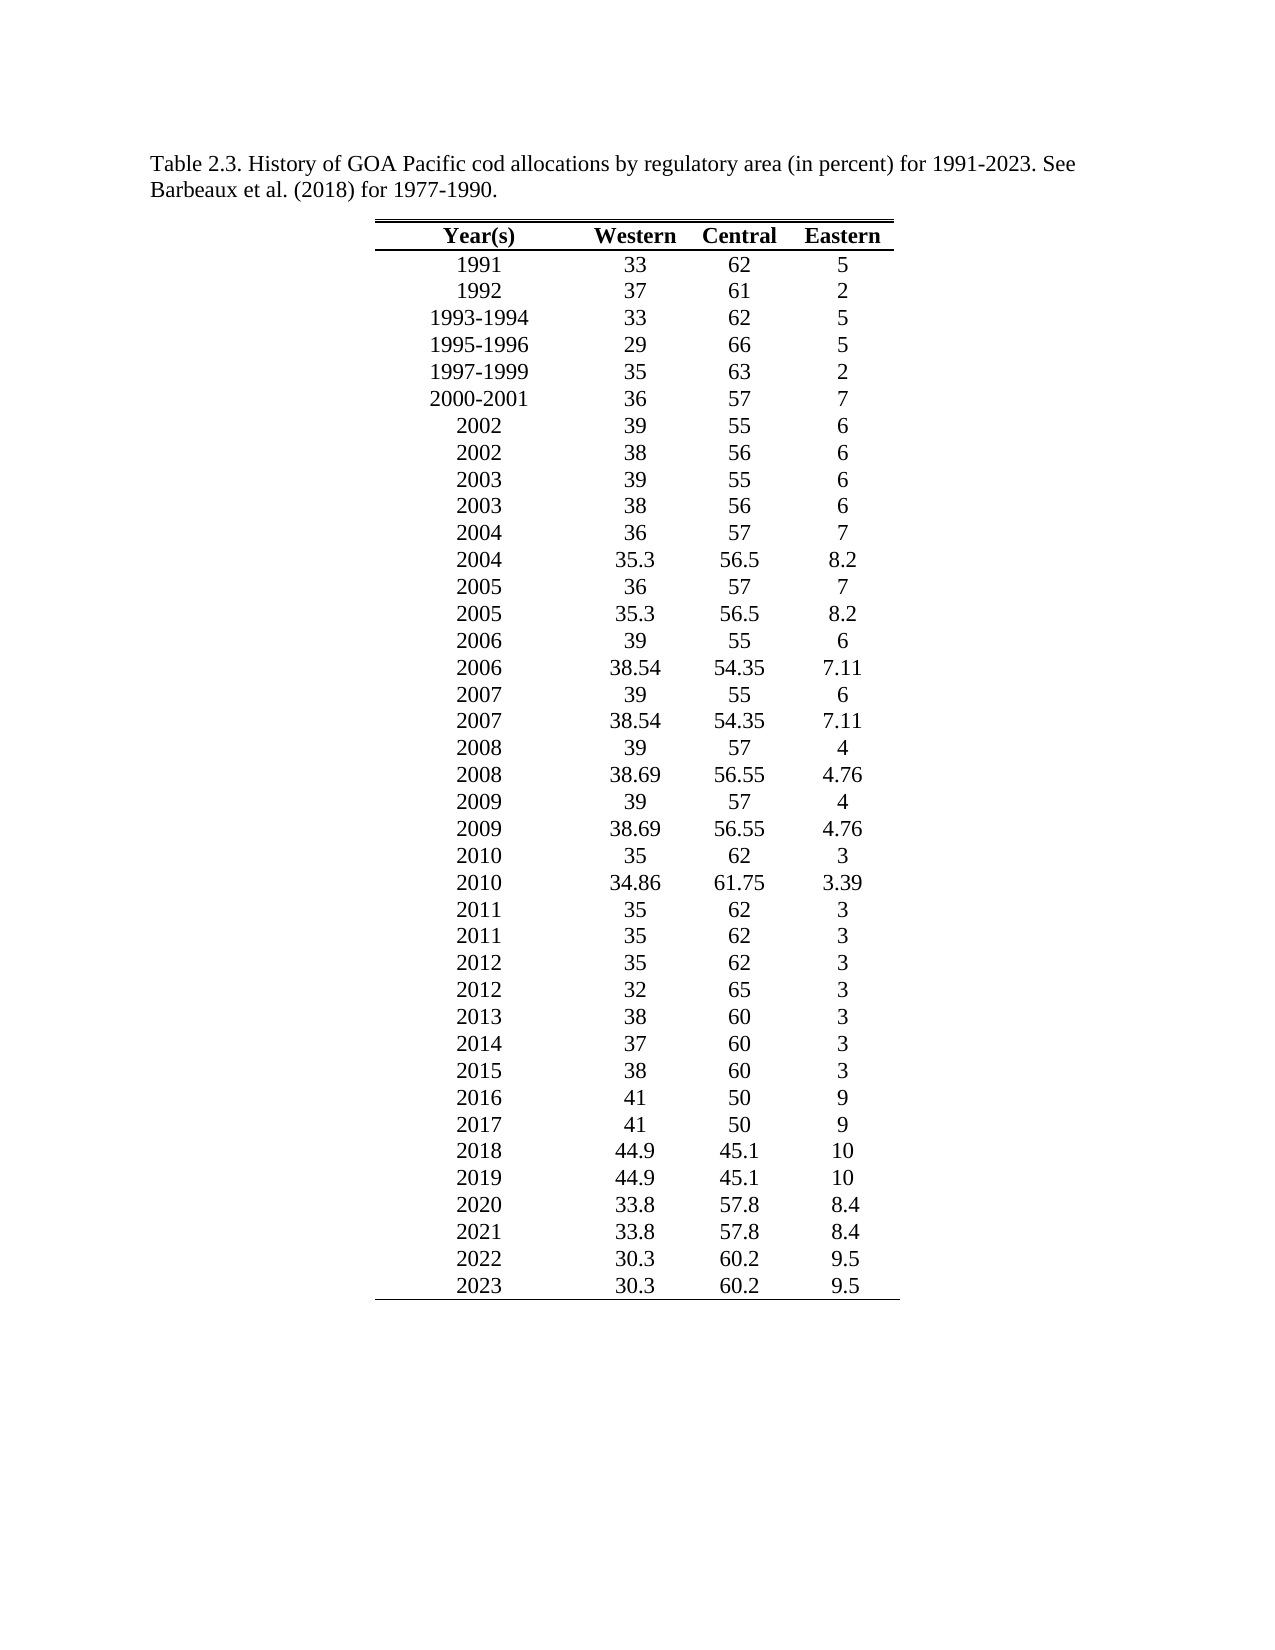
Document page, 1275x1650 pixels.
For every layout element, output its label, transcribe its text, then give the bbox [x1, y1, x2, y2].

table_cell 35.3 [583, 600, 688, 627]
table_cell 2 [791, 277, 894, 304]
table_cell 3 [791, 922, 894, 949]
table_cell 62 [688, 949, 791, 976]
table_cell 9.5 [791, 1245, 899, 1272]
table_cell 50 [688, 1110, 791, 1137]
table_cell 38 [583, 439, 688, 465]
table_cell 38.69 [583, 815, 688, 842]
table_cell 6 [791, 492, 894, 519]
table_cell 39 [583, 627, 688, 653]
table_cell 50 [688, 1084, 791, 1110]
table_cell 4.76 [791, 815, 894, 842]
table_cell 7 [791, 385, 894, 412]
table_cell 2006 [375, 627, 582, 653]
table_cell 60 [688, 1030, 791, 1057]
table_cell 5 [791, 251, 894, 277]
table_cell 2005 [375, 600, 582, 627]
table_cell 1993-1994 [375, 304, 582, 331]
table_cell 2013 [375, 1003, 582, 1030]
table_cell 62 [688, 842, 791, 868]
table_cell 57 [688, 573, 791, 600]
table_cell 35 [583, 922, 688, 949]
table_cell 1997-1999 [375, 358, 582, 385]
table_cell 2002 [375, 439, 582, 465]
table_header Central [688, 223, 791, 249]
table_header Eastern [791, 223, 894, 249]
table_cell 3 [791, 1030, 894, 1057]
table_cell 36 [583, 519, 688, 546]
table_header Western [583, 223, 688, 249]
table_cell 57.8 [688, 1191, 791, 1218]
table_cell 54.35 [688, 707, 791, 734]
table_cell 2011 [375, 922, 582, 949]
table_cell 2017 [375, 1110, 582, 1137]
table_cell 2010 [375, 842, 582, 868]
table_cell 38 [583, 1003, 688, 1030]
table_cell 2015 [375, 1057, 582, 1083]
table_cell 3 [791, 1057, 894, 1083]
table_cell 10 [791, 1164, 894, 1191]
table_cell 7.11 [791, 654, 894, 680]
table_cell 56.5 [688, 546, 791, 573]
table_cell 7.11 [791, 707, 894, 734]
table_cell 9.5 [791, 1272, 899, 1298]
table_cell 8.4 [791, 1191, 899, 1218]
table_cell 2022 [375, 1245, 582, 1272]
table_cell 2014 [375, 1030, 582, 1057]
table_cell 57 [688, 788, 791, 815]
table_cell 3 [791, 842, 894, 868]
table_cell 2018 [375, 1137, 582, 1164]
table_cell 7 [791, 519, 894, 546]
table_cell 39 [583, 465, 688, 492]
table_cell 2003 [375, 465, 582, 492]
table_cell 56.55 [688, 815, 791, 842]
table_cell 2011 [375, 895, 582, 922]
table_cell 3.39 [791, 869, 894, 895]
table_header Year(s) [375, 223, 582, 249]
table_cell 6 [791, 627, 894, 653]
table_cell 2008 [375, 761, 582, 788]
table_cell 4.76 [791, 761, 894, 788]
table_cell 2012 [375, 949, 582, 976]
table_cell 29 [583, 331, 688, 358]
table_cell 36 [583, 573, 688, 600]
table_cell 36 [583, 385, 688, 412]
table_cell 45.1 [688, 1137, 791, 1164]
table_cell 56.55 [688, 761, 791, 788]
table_cell 2000-2001 [375, 385, 582, 412]
table_cell 3 [791, 895, 894, 922]
table_cell 9 [791, 1084, 894, 1110]
table_cell 57.8 [688, 1218, 791, 1245]
table_cell 2008 [375, 734, 582, 761]
table_cell 34.86 [583, 869, 688, 895]
table_cell 6 [791, 412, 894, 438]
table_cell 6 [791, 465, 894, 492]
table_cell 41 [583, 1110, 688, 1137]
table_cell 62 [688, 251, 791, 277]
table_cell 41 [583, 1084, 688, 1110]
table_cell 2009 [375, 788, 582, 815]
table_cell 3 [791, 949, 894, 976]
table_cell 57 [688, 519, 791, 546]
table_cell 61.75 [688, 869, 791, 895]
table_cell 6 [791, 439, 894, 465]
table_cell 2006 [375, 654, 582, 680]
table_cell 33 [583, 304, 688, 331]
table_cell 56 [688, 439, 791, 465]
table_cell 60.2 [688, 1272, 791, 1298]
table_cell 66 [688, 331, 791, 358]
table_cell 57 [688, 385, 791, 412]
table_cell 35 [583, 842, 688, 868]
table_cell 65 [688, 976, 791, 1003]
table_cell 2019 [375, 1164, 582, 1191]
table_cell 2016 [375, 1084, 582, 1110]
table_cell 3 [791, 976, 894, 1003]
table_cell 2 [791, 358, 894, 385]
table_cell 6 [791, 680, 894, 707]
table_cell 62 [688, 895, 791, 922]
table_cell 30.3 [583, 1245, 688, 1272]
table_cell 45.1 [688, 1164, 791, 1191]
table_cell 39 [583, 680, 688, 707]
table_cell 55 [688, 680, 791, 707]
table_cell 2005 [375, 573, 582, 600]
table_cell 30.3 [583, 1272, 688, 1298]
table_cell 33.8 [583, 1191, 688, 1218]
subtitle Table 2.3. History of GOA Pacific cod allocations by regulatory area (in percent) for 1991-2023. See Barbeaux et al. (2018) for 1977-1990. [150, 150, 1125, 203]
table_cell 8.4 [791, 1218, 899, 1245]
table_cell 35 [583, 358, 688, 385]
table_cell 8.2 [791, 546, 894, 573]
table_cell 2007 [375, 680, 582, 707]
table_cell 1992 [375, 277, 582, 304]
table_cell 2020 [375, 1191, 582, 1218]
table_cell 61 [688, 277, 791, 304]
table_cell 56 [688, 492, 791, 519]
table_cell 37 [583, 1030, 688, 1057]
table_cell 44.9 [583, 1164, 688, 1191]
table_cell 1995-1996 [375, 331, 582, 358]
table_cell 33.8 [583, 1218, 688, 1245]
table_cell 60 [688, 1057, 791, 1083]
table_cell 2009 [375, 815, 582, 842]
table_cell 60.2 [688, 1245, 791, 1272]
table_cell 2010 [375, 869, 582, 895]
table_cell 5 [791, 331, 894, 358]
table_cell 1991 [375, 251, 582, 277]
table_cell 2023 [375, 1272, 582, 1298]
table_cell 3 [791, 1003, 894, 1030]
table_cell 35.3 [583, 546, 688, 573]
table_cell 55 [688, 412, 791, 438]
table_cell 35 [583, 895, 688, 922]
table_cell 33 [583, 251, 688, 277]
table_cell 2004 [375, 546, 582, 573]
table_cell 37 [583, 277, 688, 304]
table_cell 2021 [375, 1218, 582, 1245]
table_cell 54.35 [688, 654, 791, 680]
table_cell 38.69 [583, 761, 688, 788]
table_cell 55 [688, 627, 791, 653]
table_cell 5 [791, 304, 894, 331]
table_cell 57 [688, 734, 791, 761]
table_cell 63 [688, 358, 791, 385]
table_cell 2012 [375, 976, 582, 1003]
table_cell 2004 [375, 519, 582, 546]
table_cell 7 [791, 573, 894, 600]
table_cell 39 [583, 734, 688, 761]
table_cell 38.54 [583, 654, 688, 680]
table_cell 35 [583, 949, 688, 976]
table_cell 2007 [375, 707, 582, 734]
table_cell 62 [688, 922, 791, 949]
table_cell 2002 [375, 412, 582, 438]
table_cell 60 [688, 1003, 791, 1030]
table_cell 62 [688, 304, 791, 331]
table_cell 39 [583, 788, 688, 815]
table_cell 4 [791, 734, 894, 761]
table_cell 38.54 [583, 707, 688, 734]
table_cell 4 [791, 788, 894, 815]
table_cell 8.2 [791, 600, 894, 627]
table_cell 39 [583, 412, 688, 438]
table_cell 55 [688, 465, 791, 492]
table_cell 10 [791, 1137, 894, 1164]
table_cell 38 [583, 1057, 688, 1083]
table_cell 38 [583, 492, 688, 519]
table_cell 44.9 [583, 1137, 688, 1164]
table_cell 56.5 [688, 600, 791, 627]
table_cell 9 [791, 1110, 894, 1137]
table_cell 2003 [375, 492, 582, 519]
table_cell 32 [583, 976, 688, 1003]
